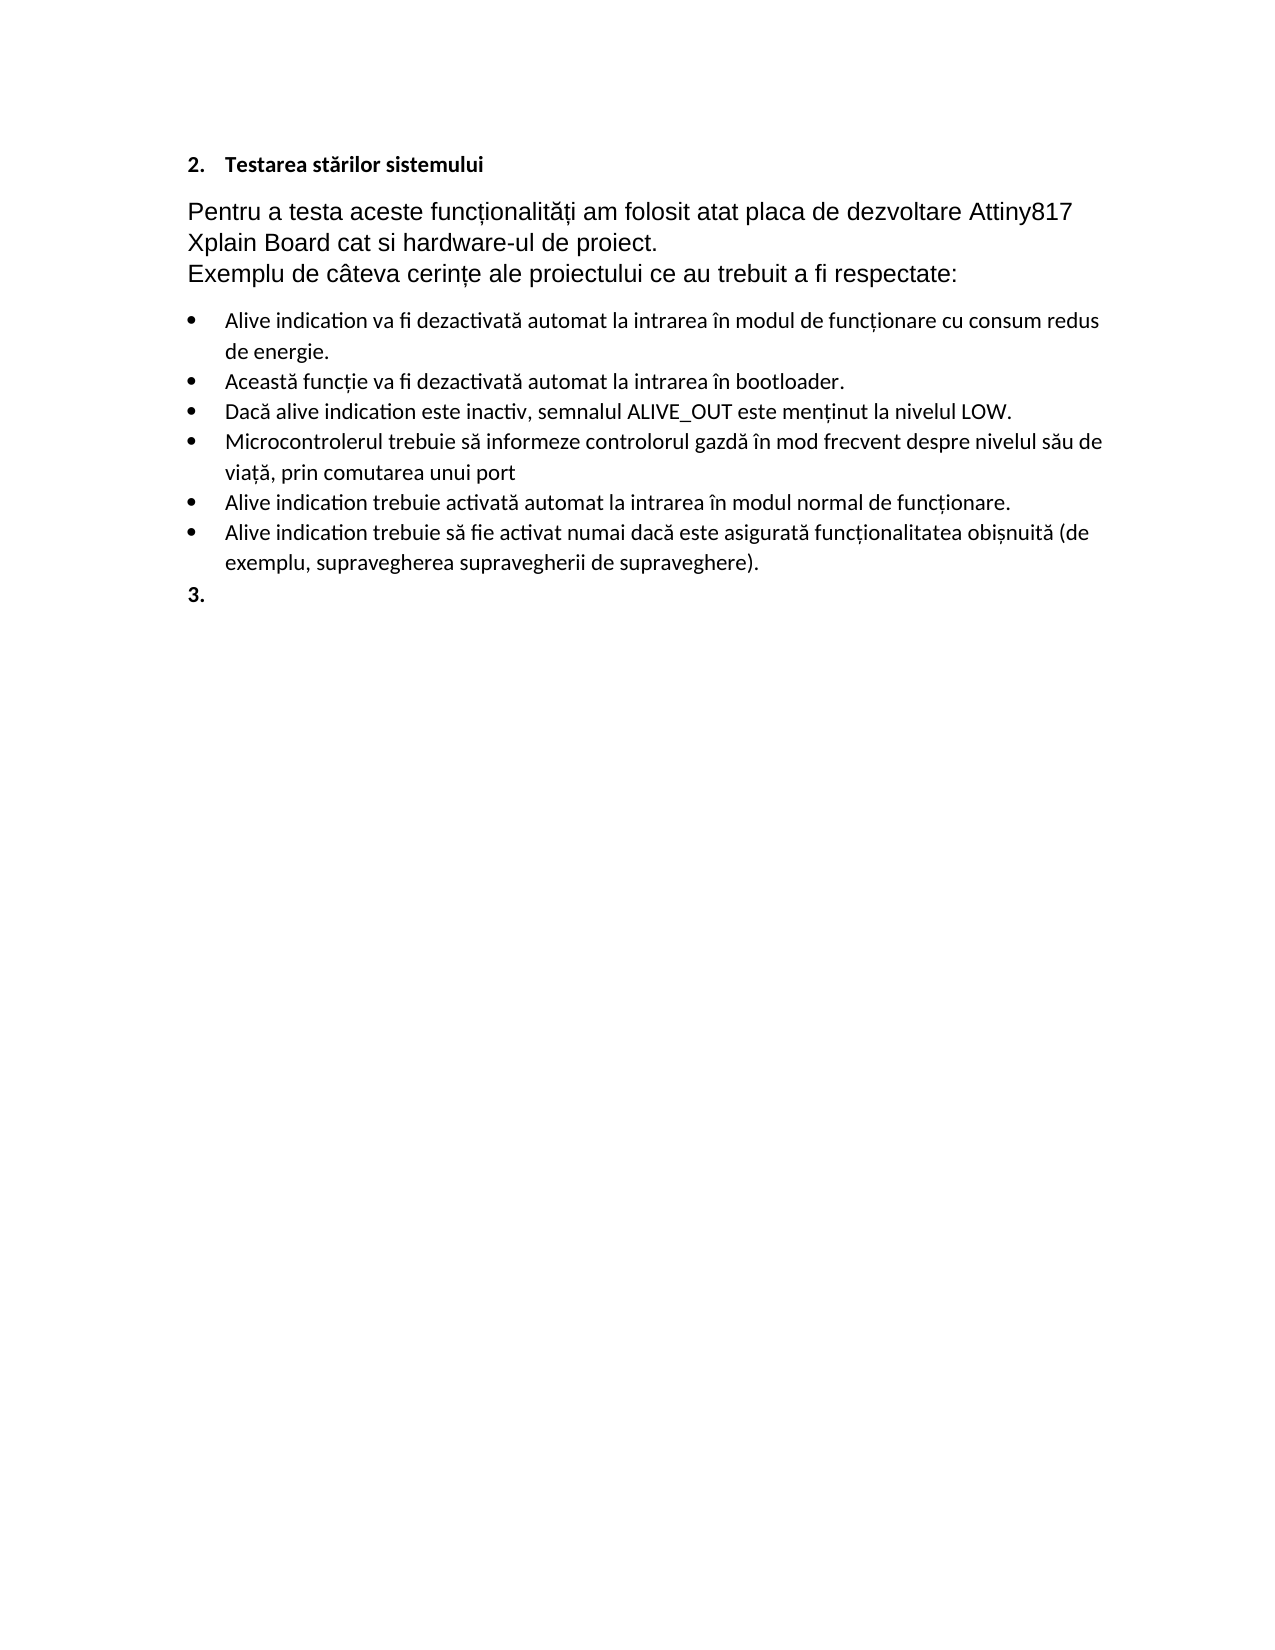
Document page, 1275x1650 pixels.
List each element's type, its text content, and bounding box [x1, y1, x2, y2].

text Exemplu de câteva cerințe ale proiectului ce au trebuit a fi respectate: [187, 259, 1125, 288]
list Alive indication trebuie activată automat la intrarea în modul normal de funcționare. [187, 488, 1125, 516]
list Alive indication va fi dezactivată automat la intrarea în modul de funcționare cu consum redus de energie. [187, 307, 1125, 365]
list Această funcție va fi dezactivată automat la intrarea în bootloader. [187, 367, 1125, 395]
list Microcontrolerul trebuie să informeze controlorul gazdă în mod frecvent despre nivelul său de viață, prin comutarea unui port [187, 427, 1125, 486]
list Dacă alive indication este inactiv, semnalul ALIVE_OUT este menținut la nivelul LOW. [187, 397, 1125, 425]
list Alive indication trebuie să fie activat numai dacă este asigurată funcționalitatea obișnuită (de exemplu, supravegherea supravegherii de supraveghere). [187, 518, 1125, 576]
list Testarea stărilor sistemului [187, 150, 1125, 178]
text Pentru a testa aceste funcționalități am folosit atat placa de dezvoltare Attiny817 Xplain Board cat si hardware-ul de proiect. [187, 197, 1125, 257]
